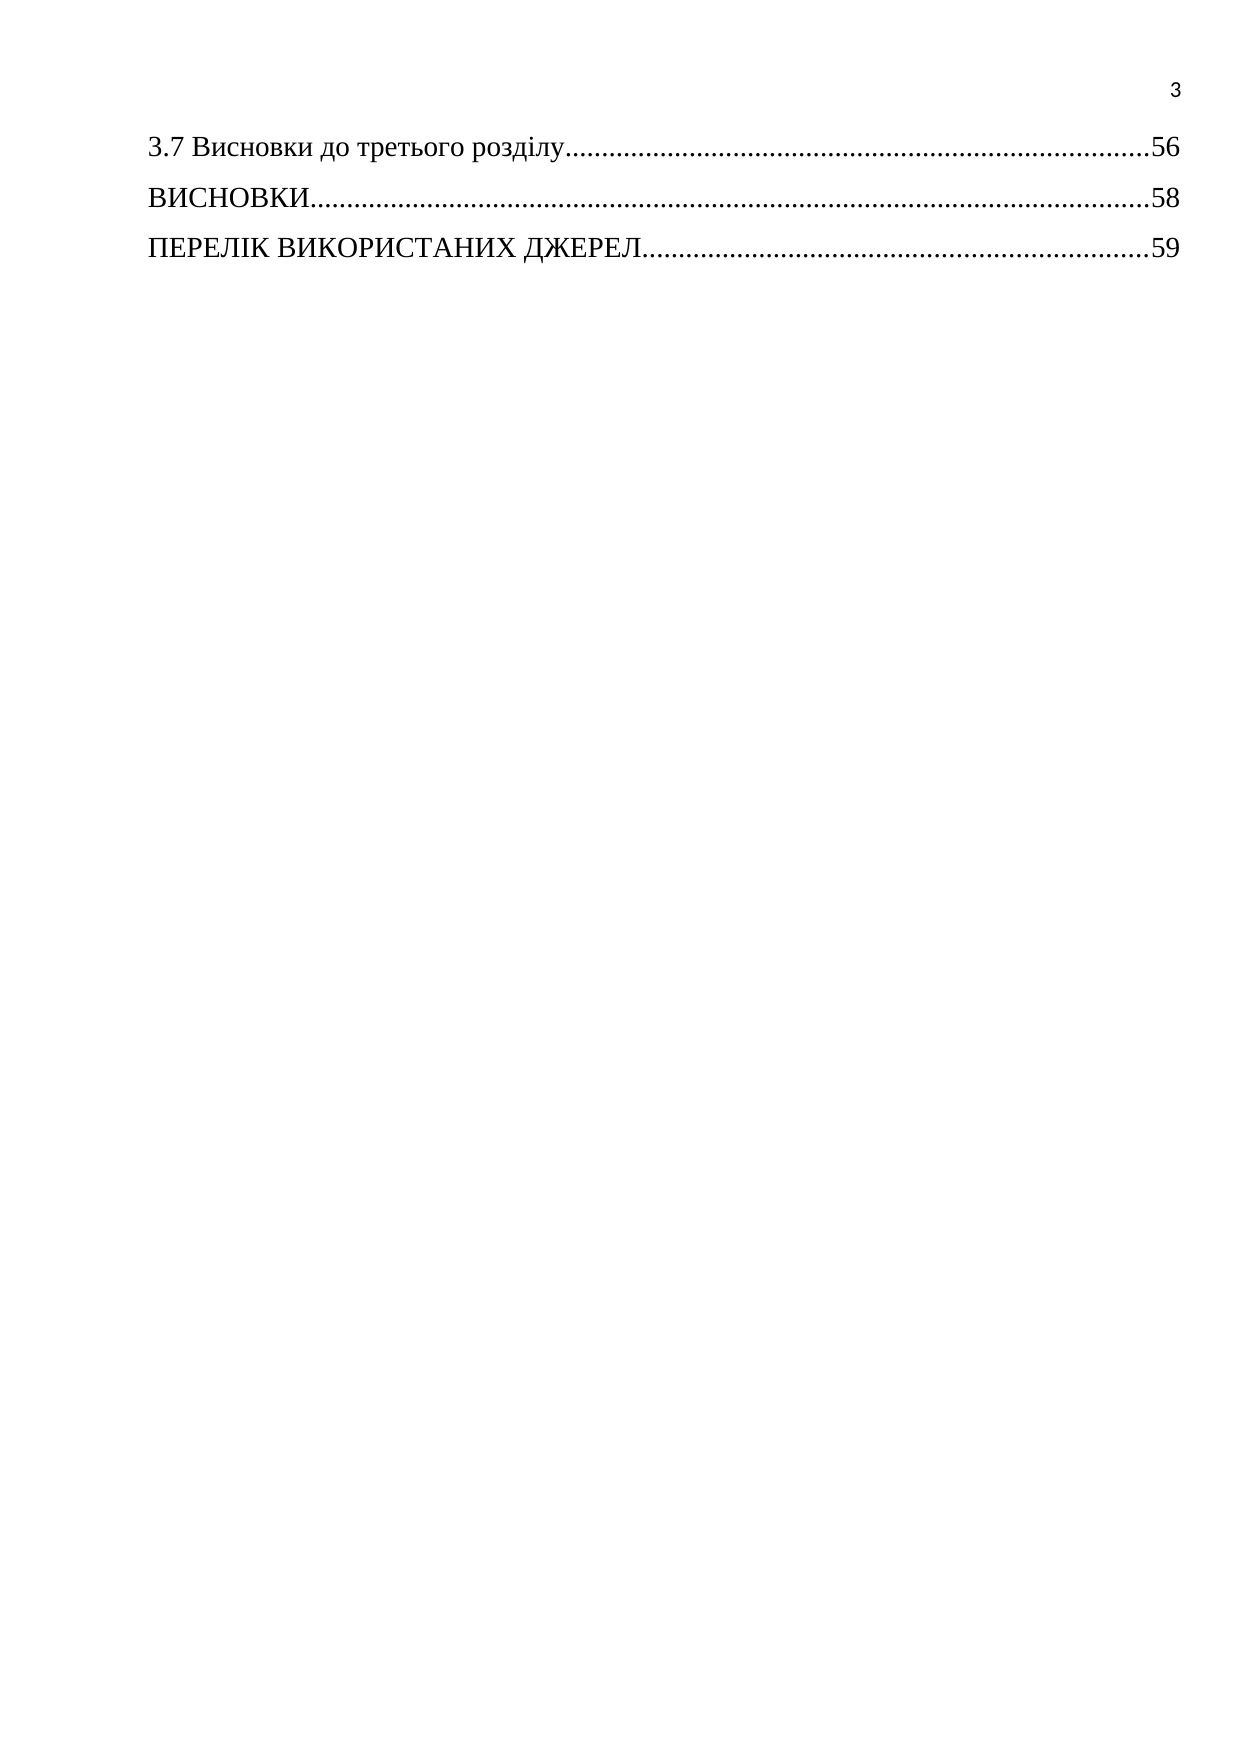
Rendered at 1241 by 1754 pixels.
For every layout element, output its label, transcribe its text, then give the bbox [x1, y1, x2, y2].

text ВИСНОВКИ 58 [148, 180, 1181, 213]
text 3.7 Висновки до третього розділу 56 [148, 129, 1181, 163]
text ПЕРЕЛІК ВИКОРИСТАНИХ ДЖЕРЕЛ 59 [148, 230, 1181, 263]
